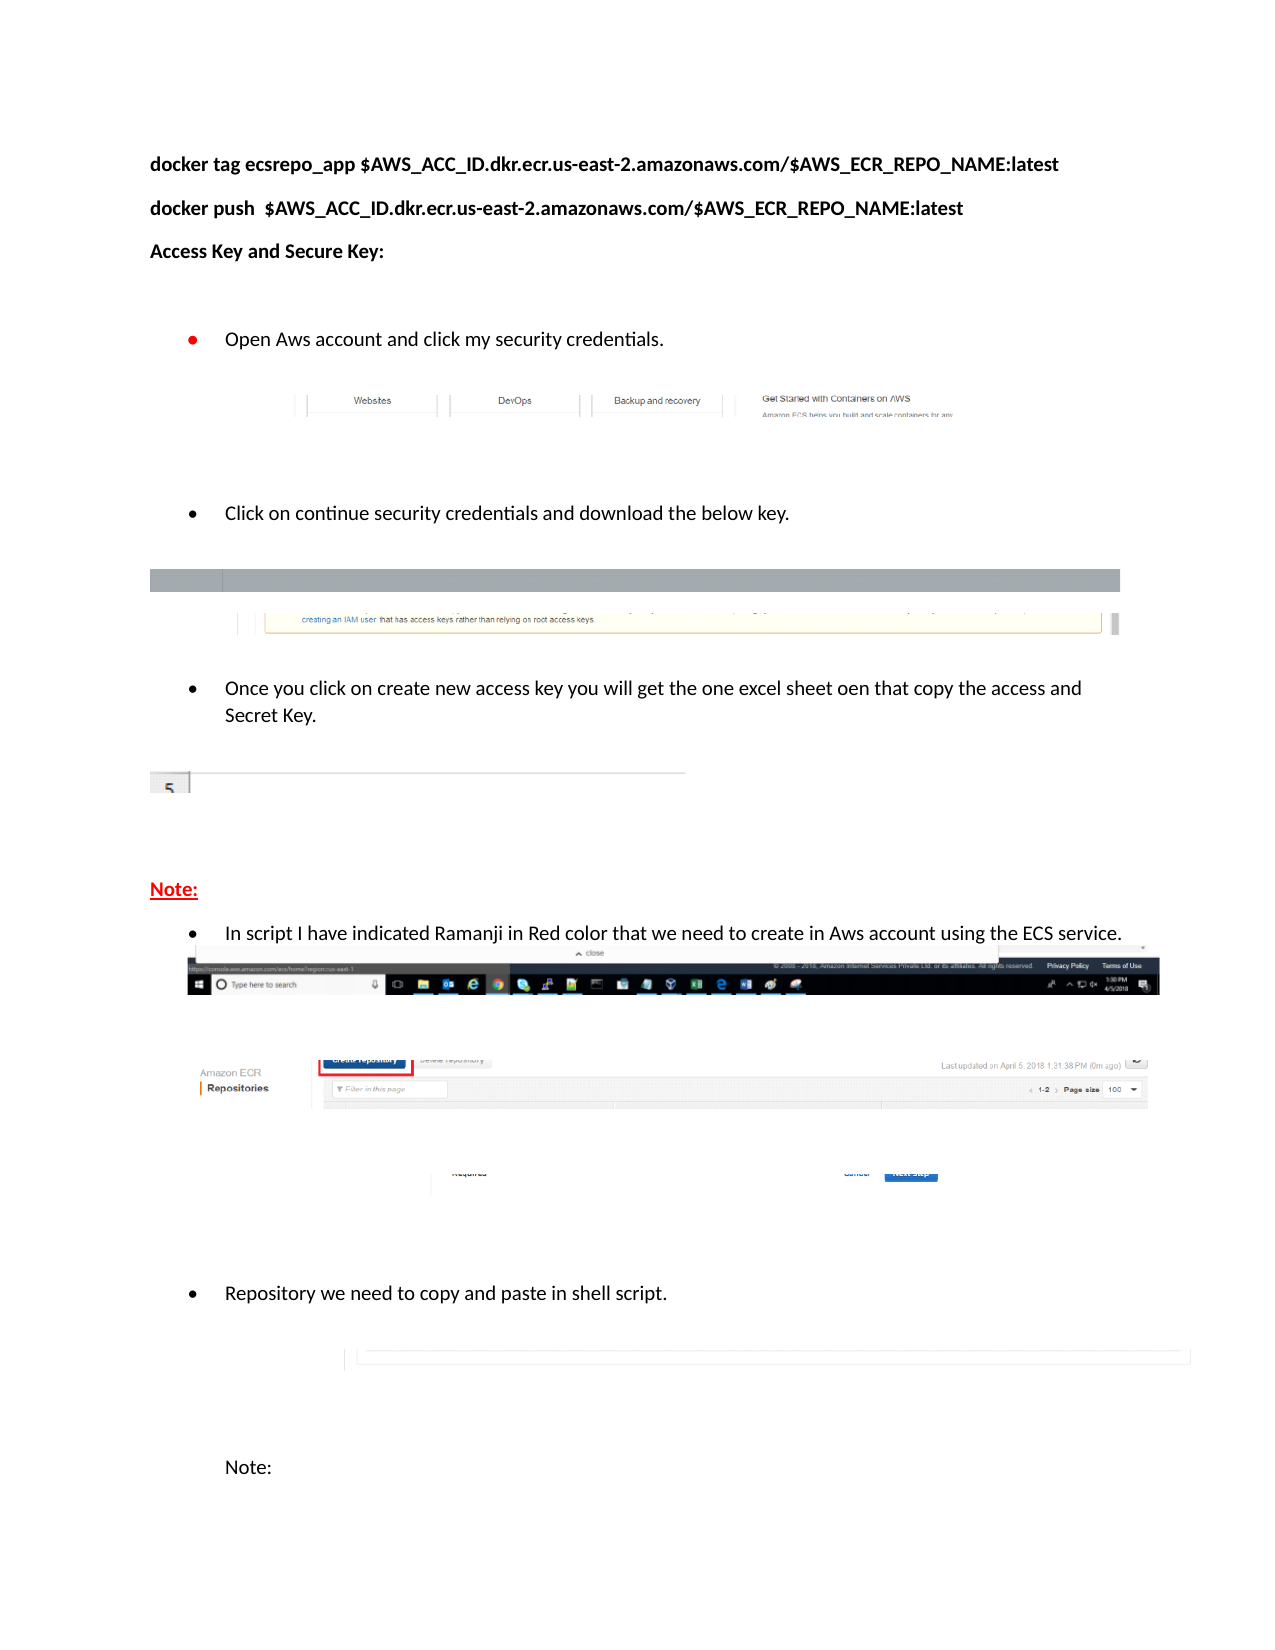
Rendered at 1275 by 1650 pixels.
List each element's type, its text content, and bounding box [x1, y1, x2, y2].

text Note: [225, 1453, 1125, 1480]
text docker push $AWS_ACC_ID.dkr.ecr.us-east-2.amazonaws.com/$AWS_ECR_REPO_NAME:latest [150, 194, 1125, 221]
text Access Key and Secure Key: [150, 237, 1125, 264]
list Click on continue security credentials and download the below key. [187, 499, 1125, 526]
list Once you click on create new access key you will get the one excel sheet oen that copy the access and Secret Key. [187, 674, 1125, 728]
text Note: [150, 875, 1125, 902]
text docker tag ecsrepo_app $AWS_ACC_ID.dkr.ecr.us-east-2.amazonaws.com/$AWS_ECR_REPO_NAME:latest [150, 150, 1125, 177]
list Open Aws account and click my security credentials. [187, 324, 1125, 352]
list In script I have indicated Ramanji in Red color that we need to create in Aws account using the ECS service. [187, 919, 1125, 945]
list Repository we need to copy and paste in shell script. [187, 1278, 1125, 1305]
